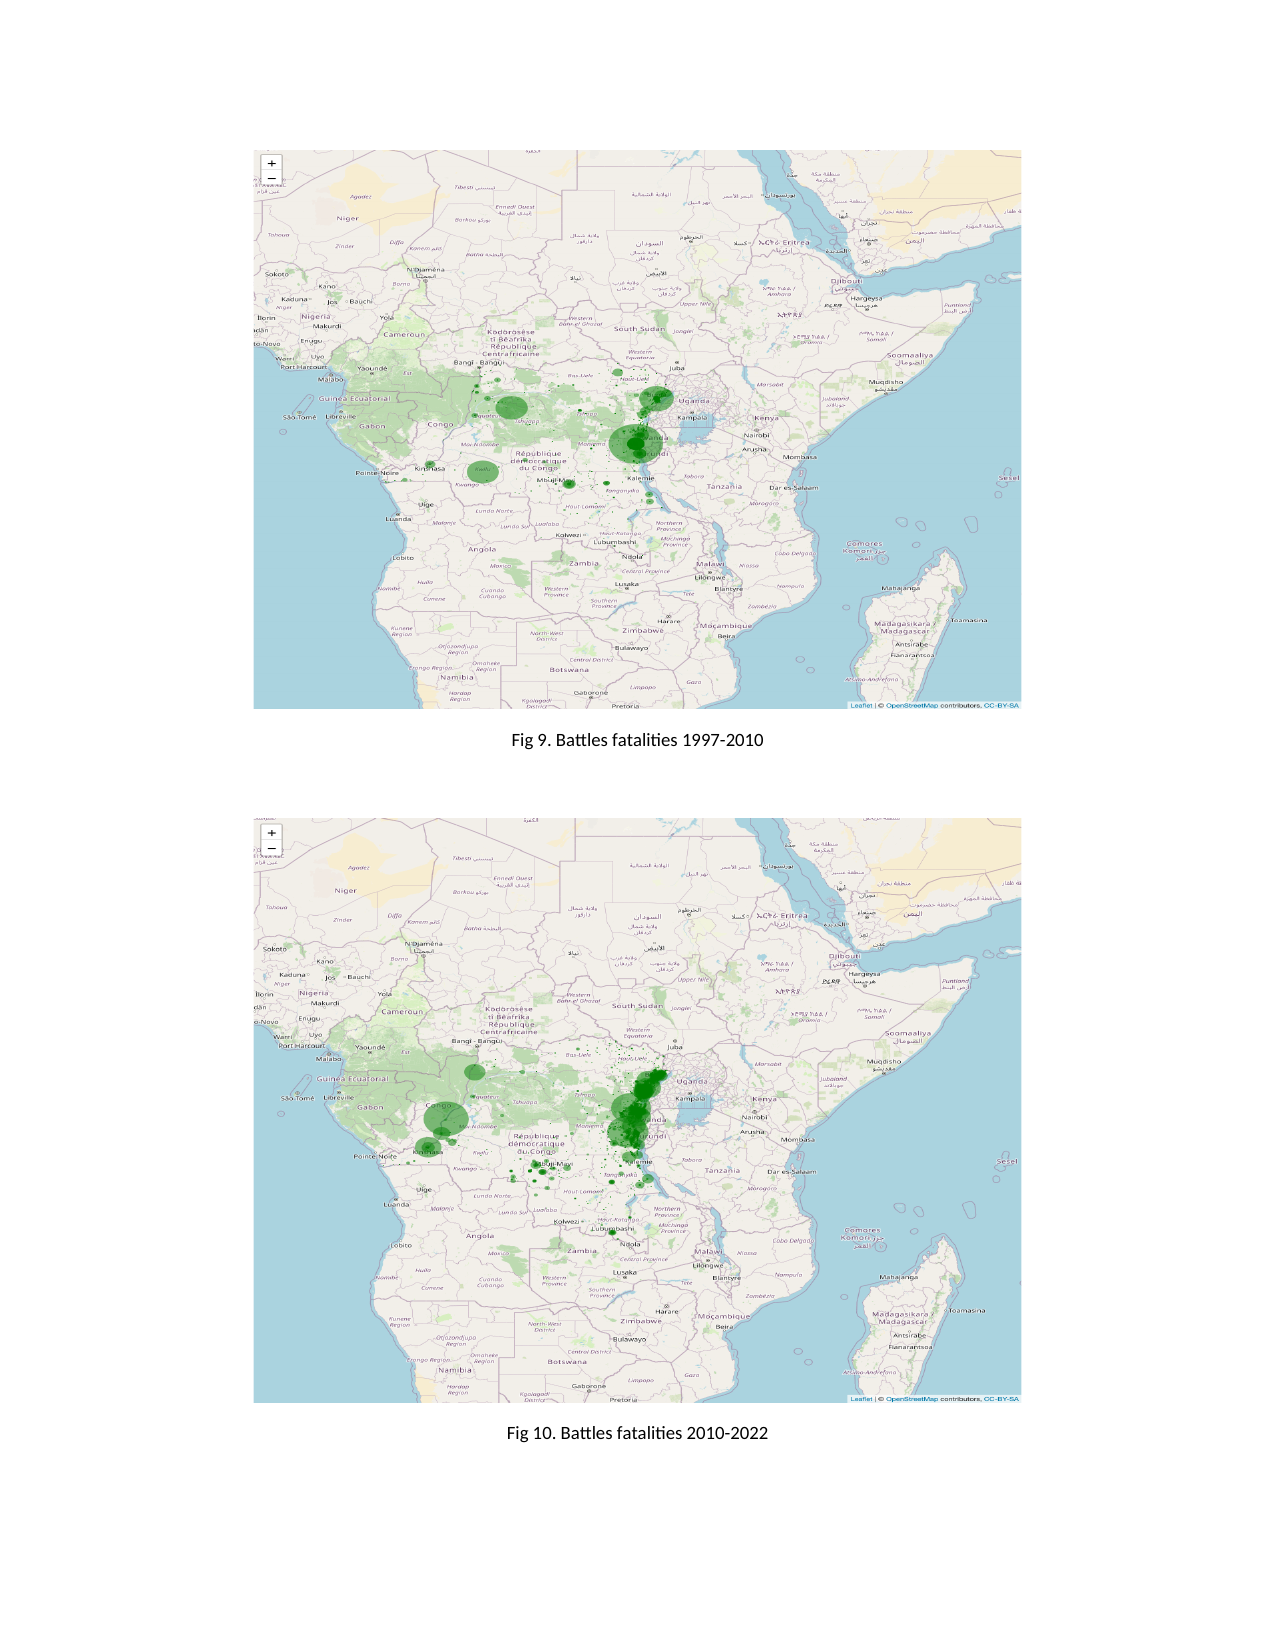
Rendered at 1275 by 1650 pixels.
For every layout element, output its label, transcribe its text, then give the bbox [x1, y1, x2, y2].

text Fig 10. Battles fatalities 2010-2022 [150, 1421, 1125, 1444]
picture [253, 150, 1022, 709]
text Fig 9. Battles fatalities 1997-2010 [150, 728, 1125, 751]
picture [253, 818, 1022, 1403]
